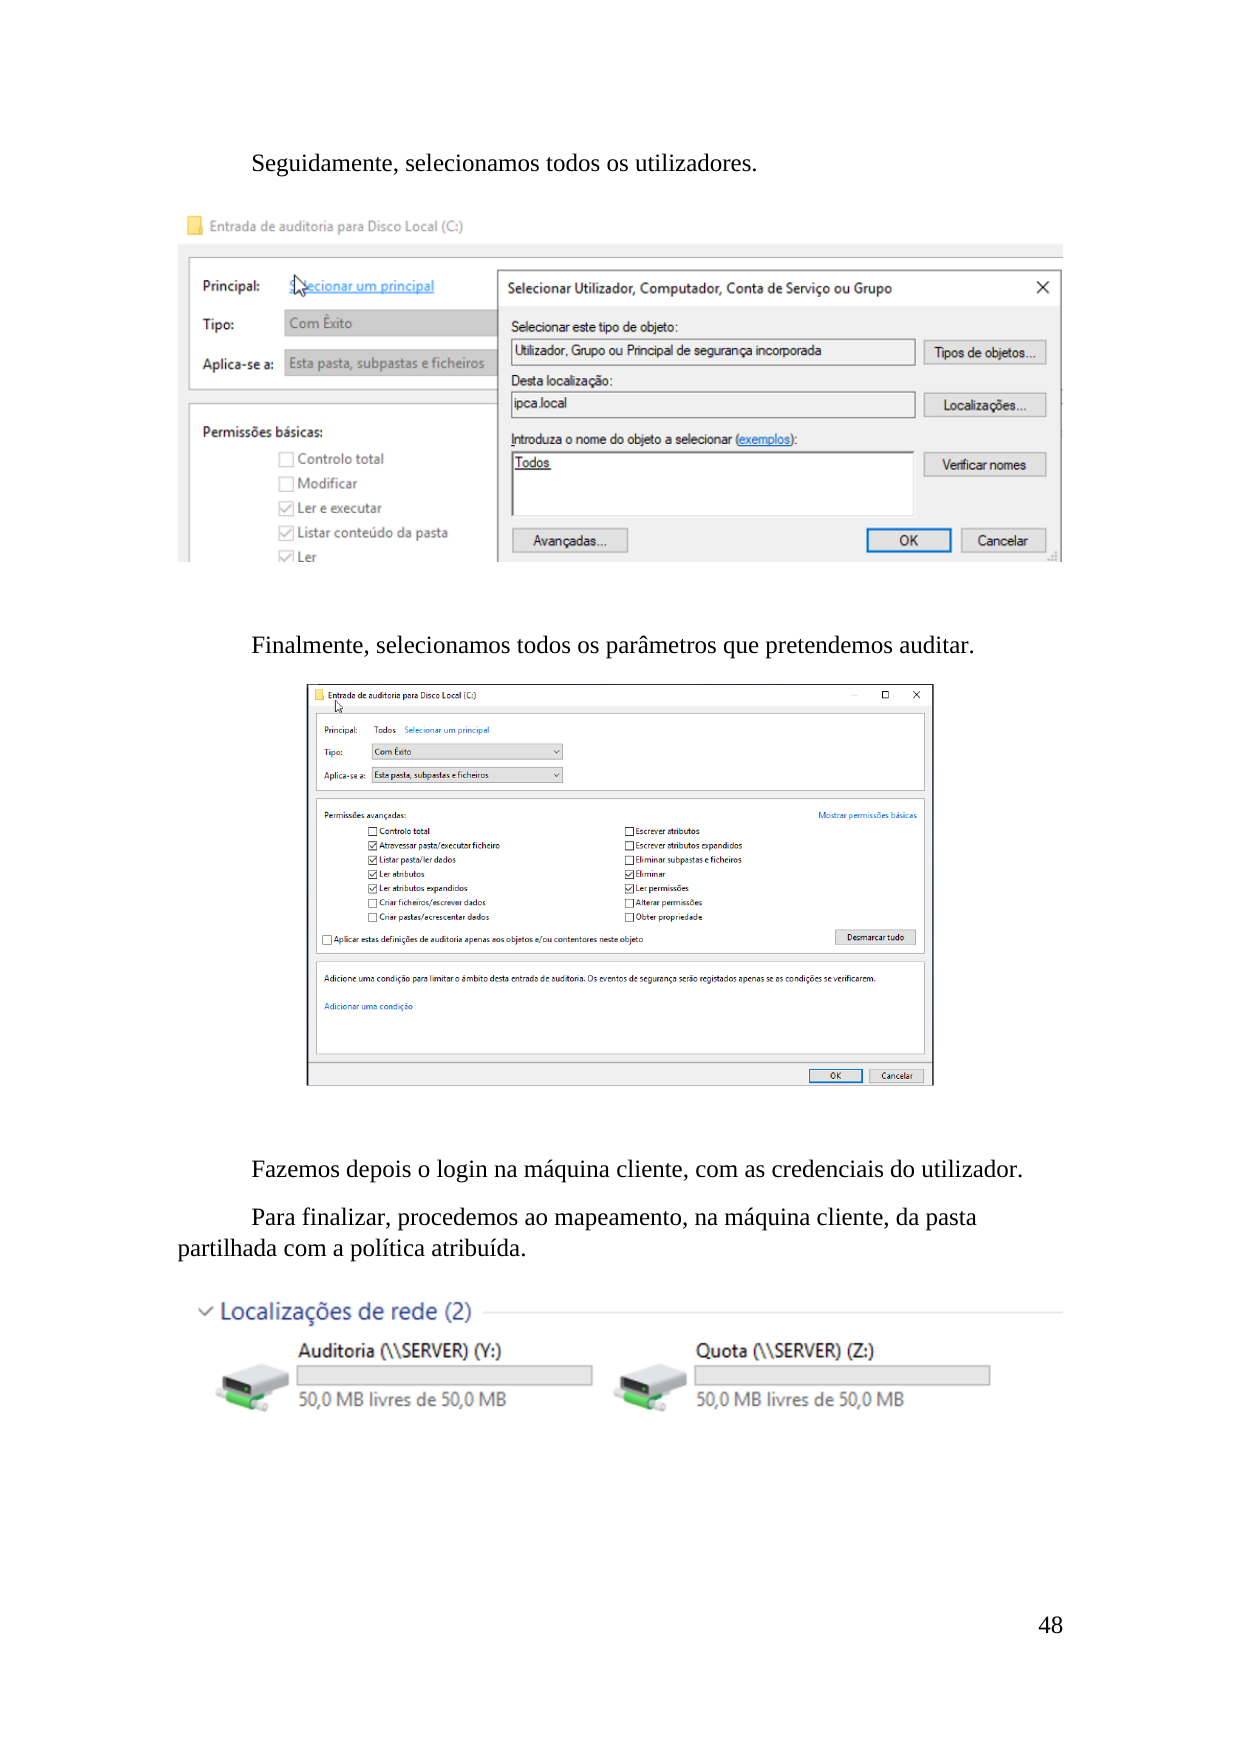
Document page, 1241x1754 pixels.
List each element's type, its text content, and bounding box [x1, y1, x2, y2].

picture [177, 209, 1063, 562]
picture [306, 684, 934, 1086]
text Finalmente, selecionamos todos os parâmetros que pretendemos auditar. [177, 630, 1063, 659]
text Fazemos depois o login na máquina cliente, com as credenciais do utilizador. [177, 1154, 1063, 1183]
text Para finalizar, procedemos ao mapeamento, na máquina cliente, da pasta partilhada com a política atribuída. [177, 1202, 1063, 1262]
picture [198, 1296, 1063, 1447]
text Seguidamente, selecionamos todos os utilizadores. [177, 148, 1063, 176]
